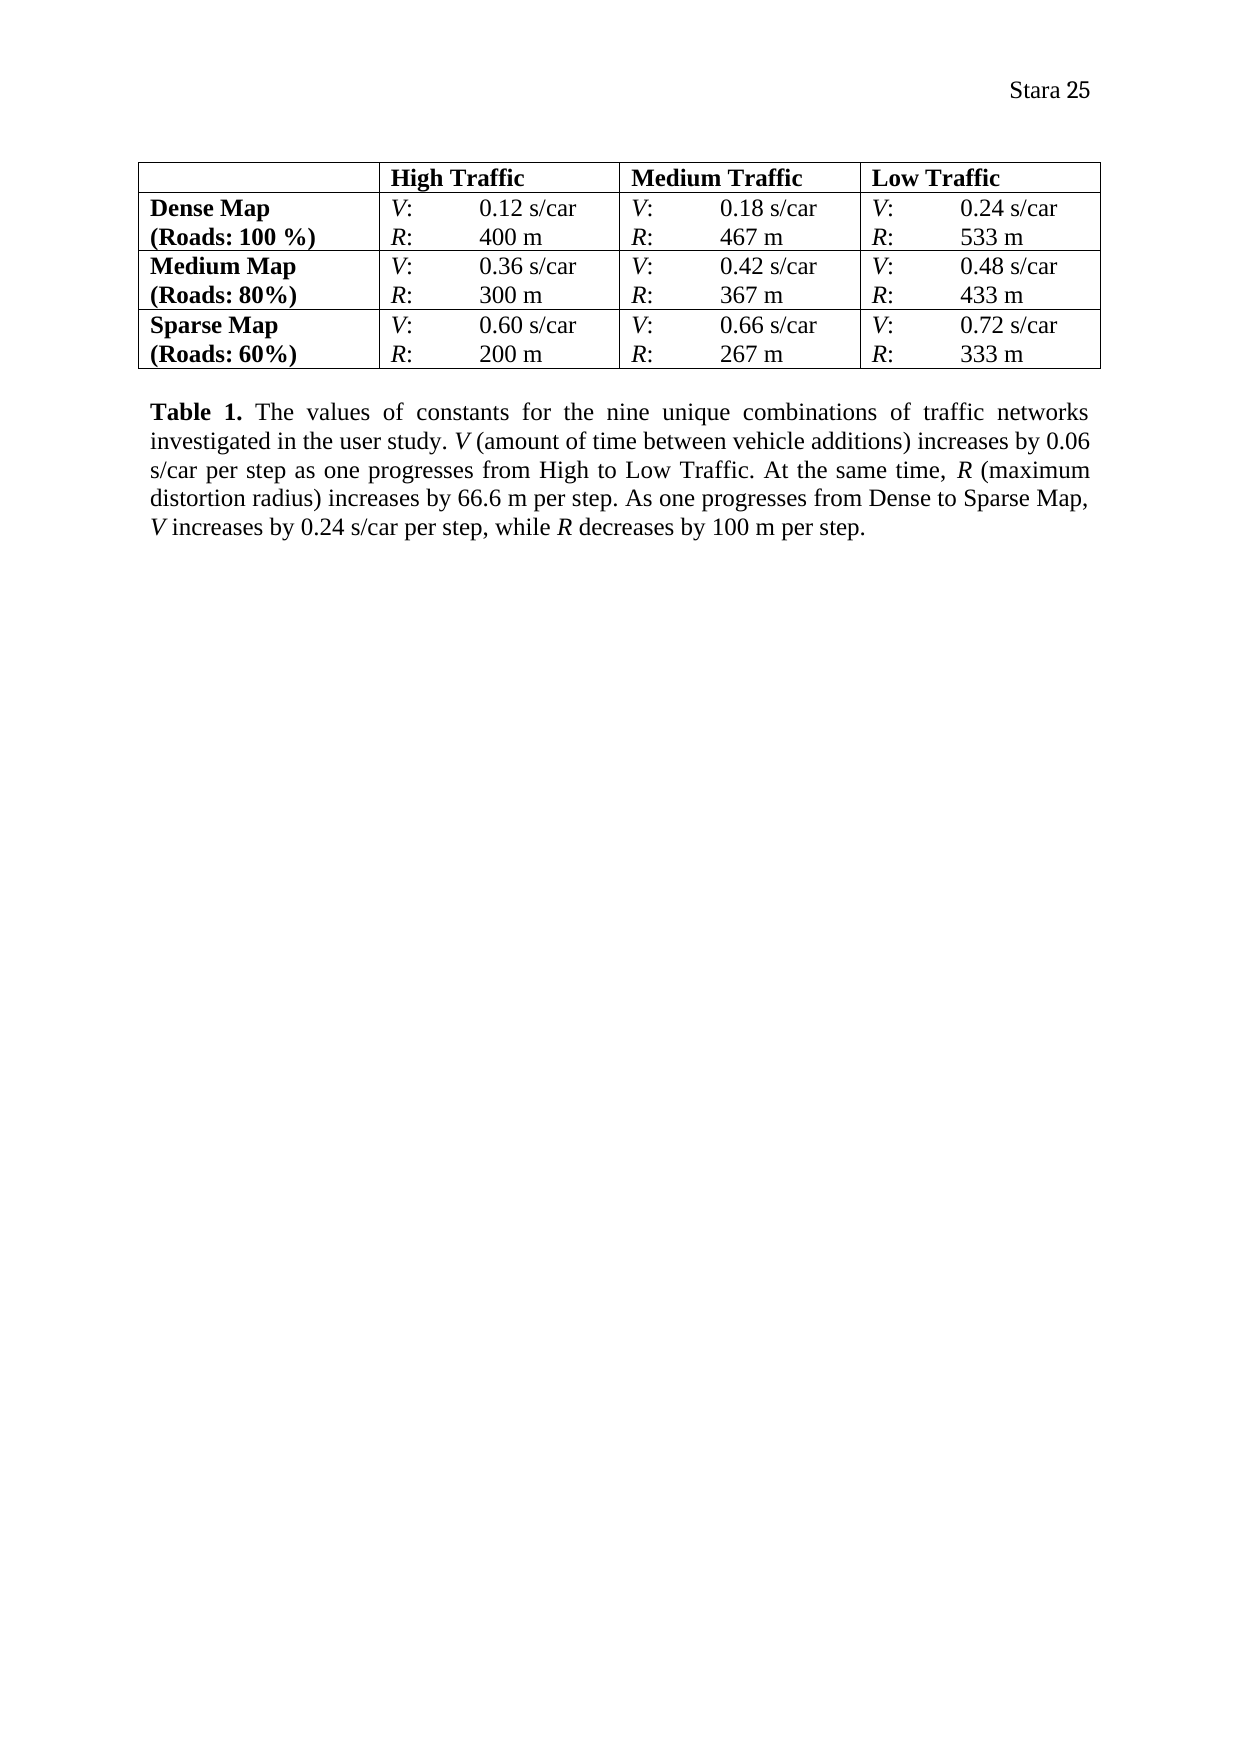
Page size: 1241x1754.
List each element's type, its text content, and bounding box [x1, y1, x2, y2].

table_cell V: 0.18 s/car R: 467 m [620, 193, 860, 250]
table_cell Medium Map (Roads: 80%) [139, 251, 379, 309]
table_cell V: 0.24 s/car R: 533 m [861, 193, 1100, 250]
table_cell V: 0.48 s/car R: 433 m [861, 251, 1100, 309]
text Table 1. The values of constants for the nine unique combinations of traffic networks investigated in the user study. V (amount of time between vehicle additions) increases by 0.06 s/car per step as one progresses from High to Low Traffic. At the same time, R (maximum distortion radius) increases by 66.6 m per step. As one progresses from Dense to Sparse Map, V increases by 0.24 s/car per step, while R decreases by 100 m per step. [150, 397, 1090, 541]
table_cell V: 0.60 s/car R: 200 m [380, 310, 619, 367]
table_cell V: 0.66 s/car R: 267 m [620, 310, 860, 367]
table_header [139, 163, 379, 192]
table_cell V: 0.72 s/car R: 333 m [861, 310, 1100, 367]
table_cell Sparse Map (Roads: 60%) [139, 310, 379, 367]
table_header Low Traffic [861, 163, 1100, 192]
table_cell V: 0.42 s/car R: 367 m [620, 251, 860, 309]
table_header Medium Traffic [620, 163, 860, 192]
table_cell V: 0.36 s/car R: 300 m [380, 251, 619, 309]
table_cell Dense Map (Roads: 100 %) [139, 193, 379, 250]
table_cell V: 0.12 s/car R: 400 m [380, 193, 619, 250]
table_header High Traffic [380, 163, 619, 192]
